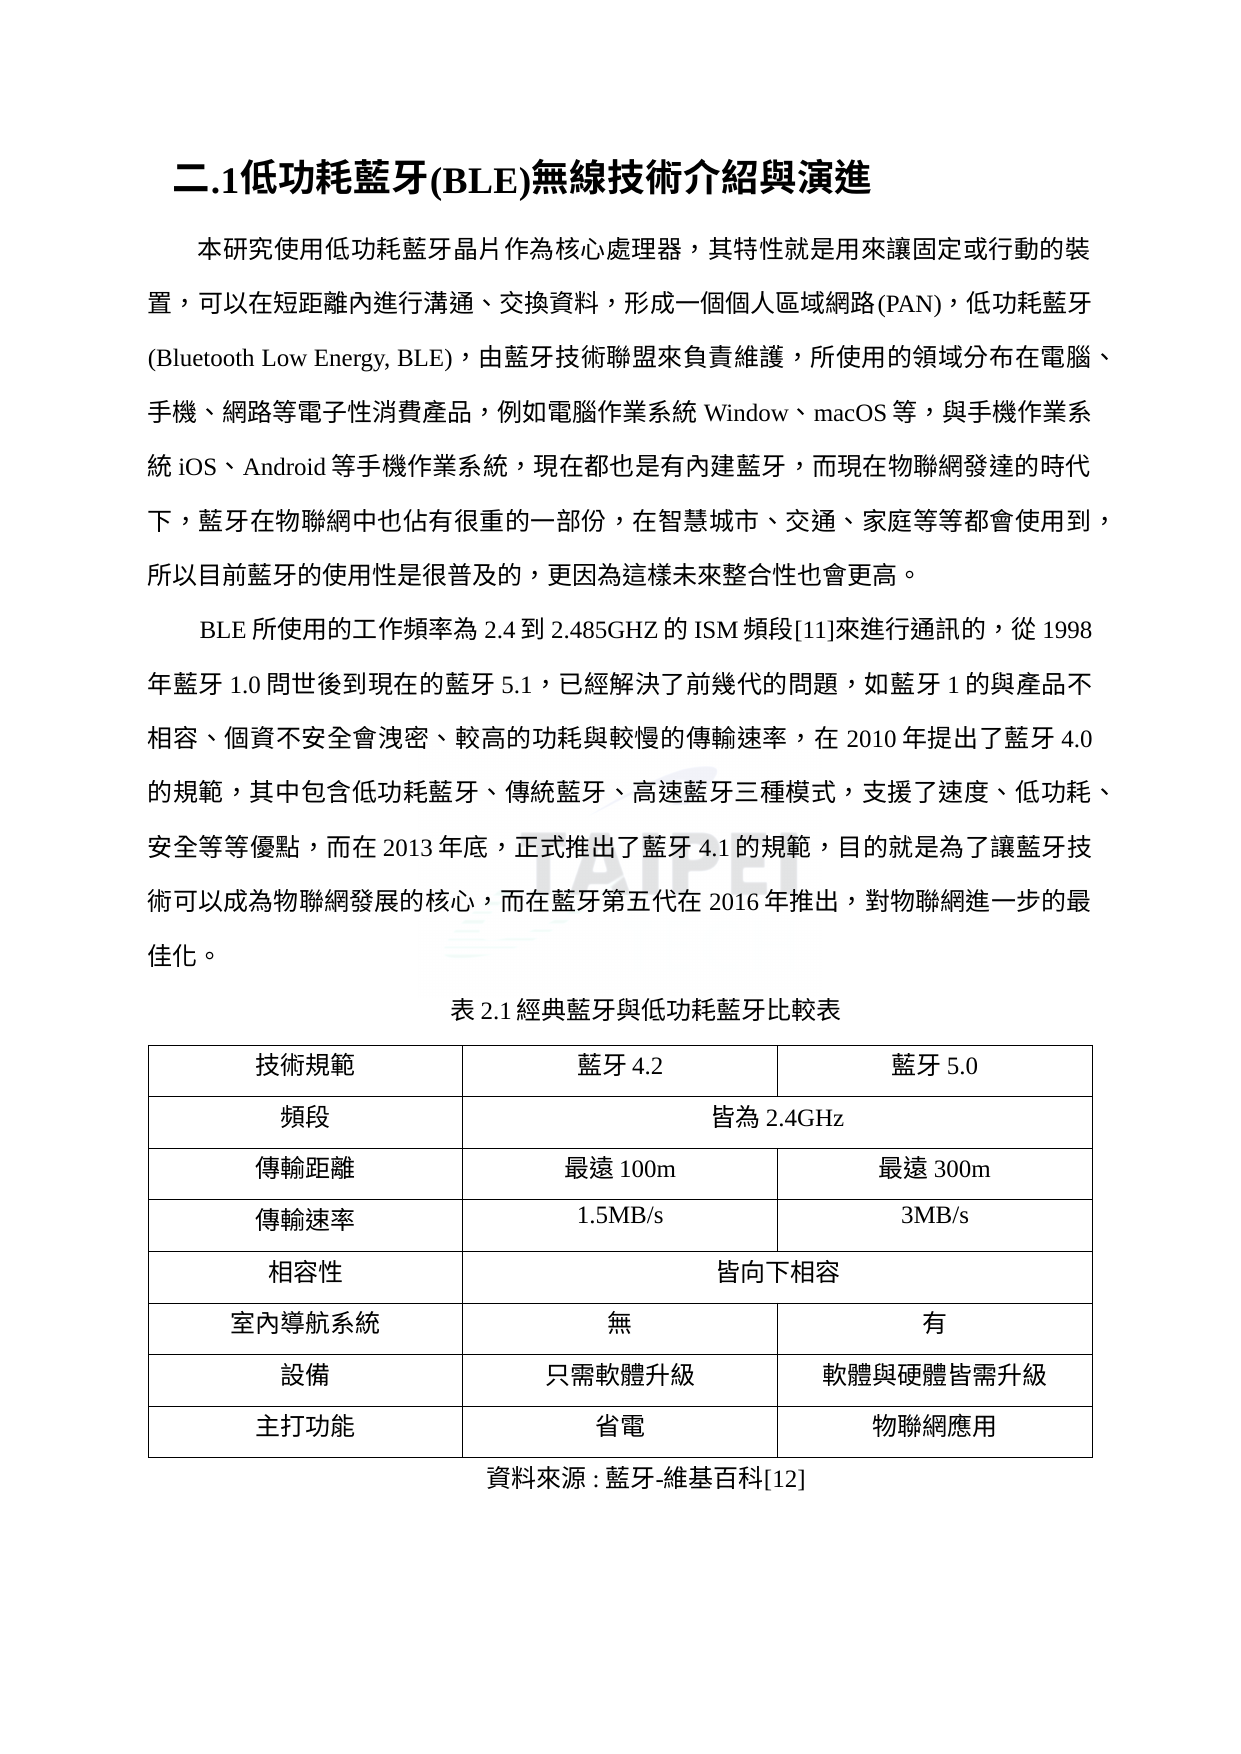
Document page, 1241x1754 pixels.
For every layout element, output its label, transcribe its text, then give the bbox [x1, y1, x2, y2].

table_cell 室內導航系統 [149, 1304, 462, 1354]
table_cell 物聯網應用 [778, 1407, 1092, 1457]
table_header 藍牙5.0 [778, 1046, 1092, 1096]
table_cell 1.5MB/s [463, 1200, 777, 1251]
table_cell 有 [778, 1304, 1092, 1354]
table_cell 省電 [463, 1407, 777, 1457]
table_cell 皆為2.4GHz [463, 1097, 1092, 1148]
text 表2.1經典藍牙與低功耗藍牙比較表 [148, 990, 1092, 1027]
table_cell 傳輸速率 [149, 1200, 462, 1251]
table_cell 只需軟體升級 [463, 1355, 777, 1406]
table_cell 相容性 [149, 1252, 462, 1302]
table_cell 最遠300m [778, 1149, 1092, 1199]
table_header 藍牙4.2 [463, 1046, 777, 1096]
table_cell 主打功能 [149, 1407, 462, 1457]
table_cell 3MB/s [778, 1200, 1092, 1251]
table_cell 傳輸距離 [149, 1149, 462, 1199]
text 本研究使用低功耗藍牙晶片作為核心處理器，其特性就是用來讓固定或行動的裝置，可以在短距離內進行溝通、交換資料，形成一個個人區域網路(PAN)，低功耗藍牙(Bluetooth Low Energy, BLE)，由藍牙技術聯盟來負責維護，所使用的領域分布在電腦、手機、網路等電子性消費產品，例如電腦作業系統Window、macOS等，與手機作業系統iOS、Android等手機作業系統，現在都也是有內建藍牙，而現在物聯網發達的時代下，藍牙在物聯網中也佔有很重的一部份，在智慧城市、交通、家庭等等都會使用到，所以目前藍牙的使用性是很普及的，更因為這樣未來整合性也會更高。 [148, 229, 1092, 592]
table_cell 無 [463, 1304, 777, 1354]
text 資料來源 : 藍牙-維基百科[12] [148, 1458, 1092, 1494]
table_cell 設備 [149, 1355, 462, 1406]
subtitle 低功耗藍牙(BLE)無線技術介紹與演進 [173, 148, 1067, 202]
table_cell 最遠100m [463, 1149, 777, 1199]
table_header 技術規範 [149, 1046, 462, 1096]
table_cell 頻段 [149, 1097, 462, 1148]
text BLE所使用的工作頻率為2.4到2.485GHZ的ISM頻段[11]來進行通訊的，從1998年藍牙1.0問世後到現在的藍牙5.1，已經解決了前幾代的問題，如藍牙1的與產品不相容、個資不安全會洩密、較高的功耗與較慢的傳輸速率，在2010年提出了藍牙4.0的規範，其中包含低功耗藍牙、傳統藍牙、高速藍牙三種模式，支援了速度、低功耗、安全等等優點，而在2013年底，正式推出了藍牙4.1的規範，目的就是為了讓藍牙技術可以成為物聯網發展的核心，而在藍牙第五代在2016年推出，對物聯網進一步的最佳化。 [148, 610, 1092, 972]
table_cell 皆向下相容 [463, 1252, 1092, 1302]
table_cell 軟體與硬體皆需升級 [778, 1355, 1092, 1406]
